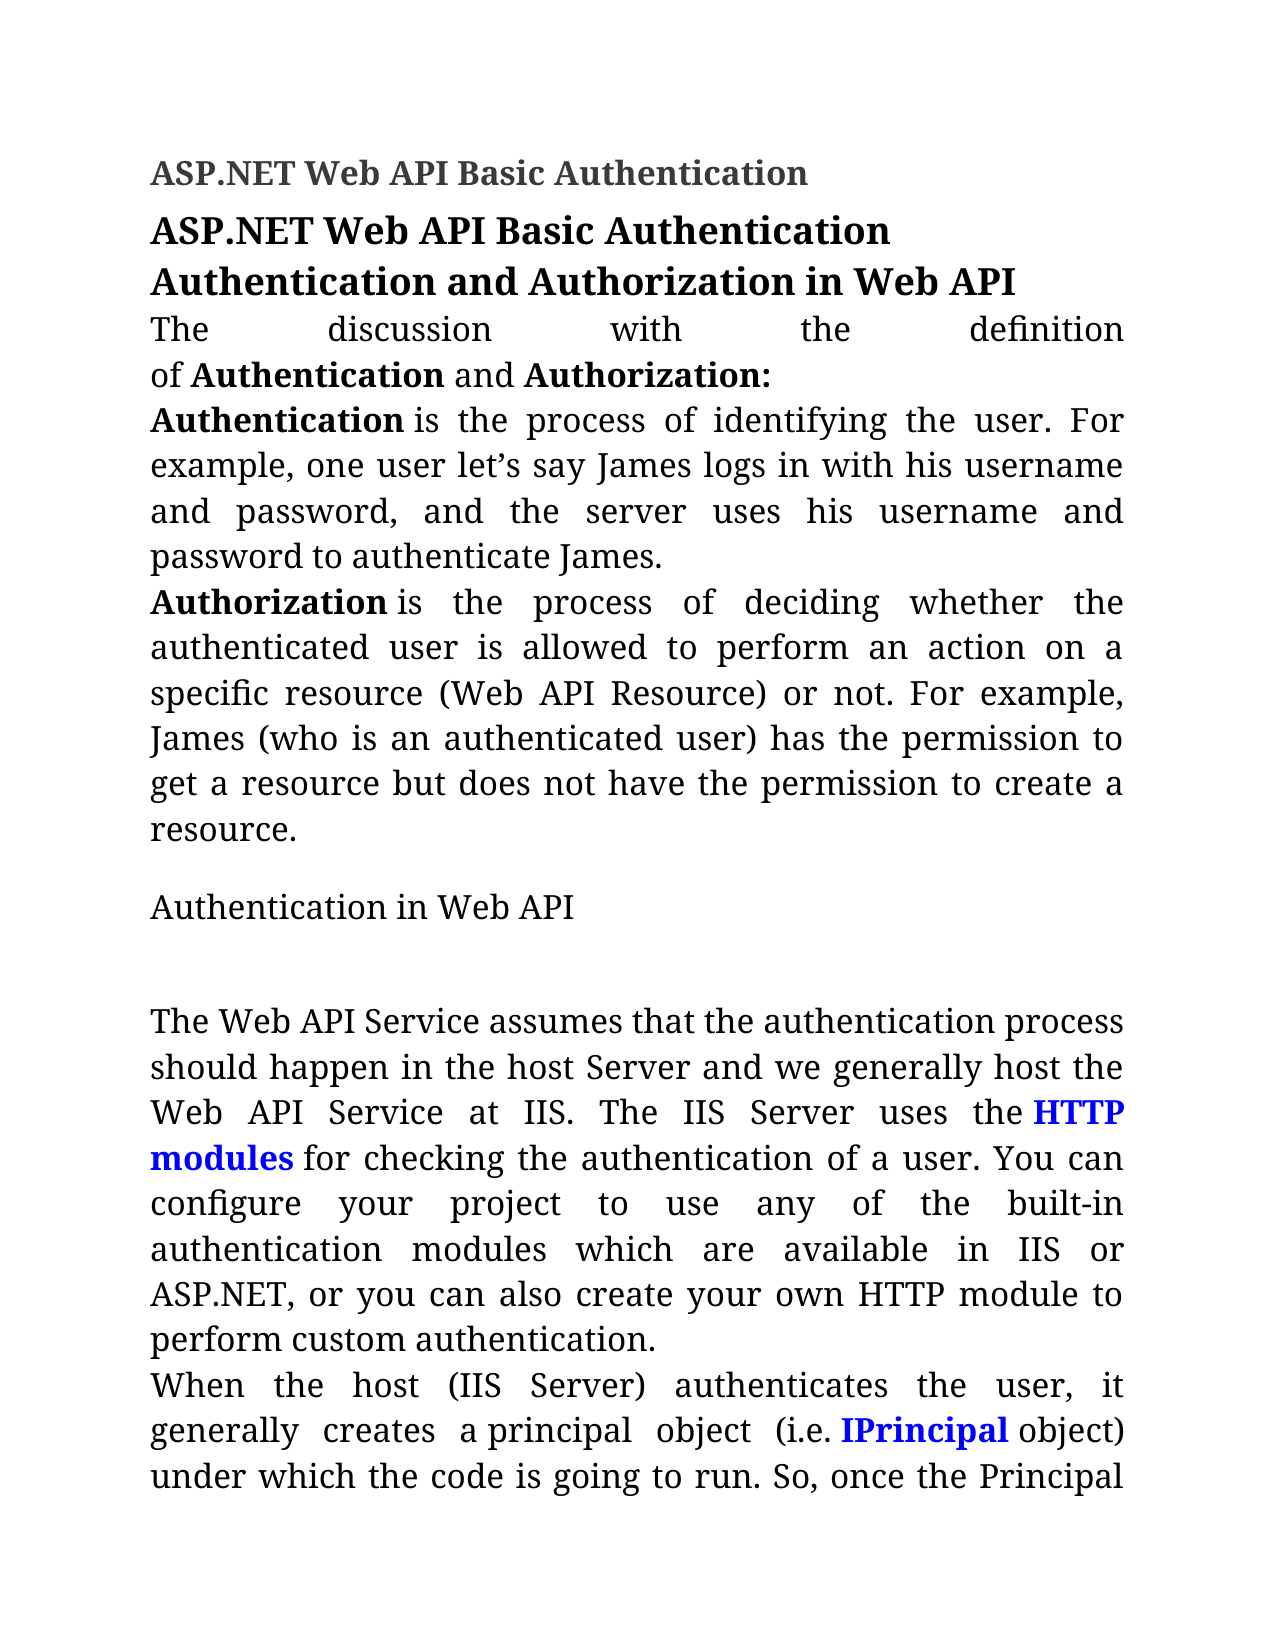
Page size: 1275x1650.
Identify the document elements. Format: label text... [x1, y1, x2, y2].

subtitle ASP.NET Web API Basic Authentication [150, 204, 1125, 255]
text The Web API Service assumes that the authentication process should happen in the host Server and we generally host the Web API Service at IIS. The IIS Server uses the HTTP modules for checking the authentication of a user. You can configure your project to use any of the built-in authentication modules which are available in IIS or ASP.NET, or you can also create your own HTTP module to perform custom authentication. [150, 998, 1125, 1362]
subtitle Authentication and Authorization in Web API [150, 255, 1125, 306]
subtitle Authentication in Web API [150, 884, 1125, 929]
text The discussion with the definition of Authentication and Authorization: [150, 306, 1125, 397]
subtitle ASP.NET Web API Basic Authentication [150, 150, 1125, 195]
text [150, 1362, 1125, 1498]
text Authorization is the process of deciding whether the authenticated user is allowed to perform an action on a specific resource (Web API Resource) or not. For example, James (who is an authenticated user) has the permission to get a resource but does not have the permission to create a resource. [150, 578, 1125, 851]
text Authentication is the process of identifying the user. For example, one user let’s say James logs in with his username and password, and the server uses his username and password to authenticate James. [150, 397, 1125, 578]
